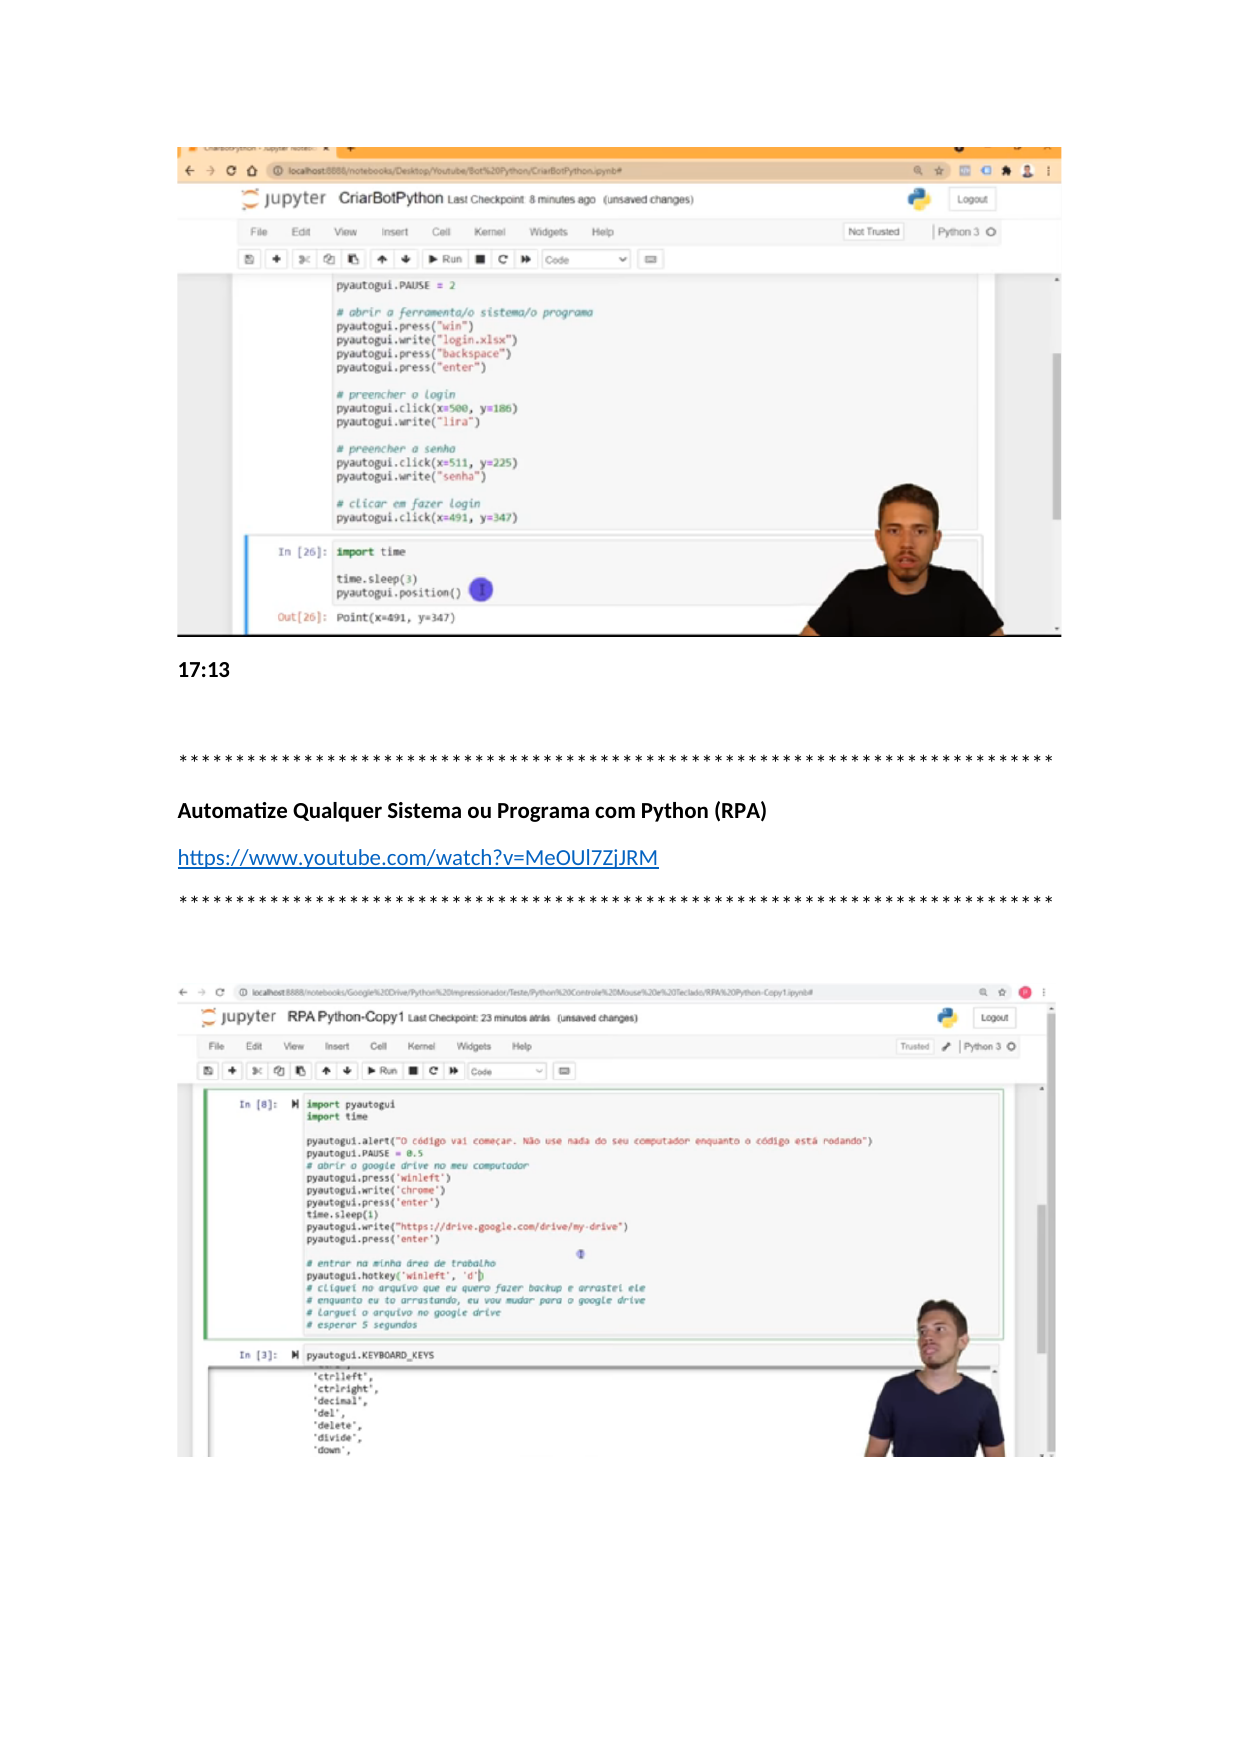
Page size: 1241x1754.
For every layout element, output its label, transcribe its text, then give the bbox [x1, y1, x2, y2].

text ***************************************************************************** [177, 890, 1063, 918]
text ***************************************************************************** [177, 749, 1063, 777]
text https://www.youtube.com/watch?v=MeOUl7ZjJRM [177, 843, 1063, 871]
text 17:13 [177, 656, 1063, 683]
picture [177, 147, 1062, 637]
text Automatize Qualquer Sistema ou Programa com Python (RPA) [177, 796, 1063, 824]
picture [177, 983, 1056, 1457]
